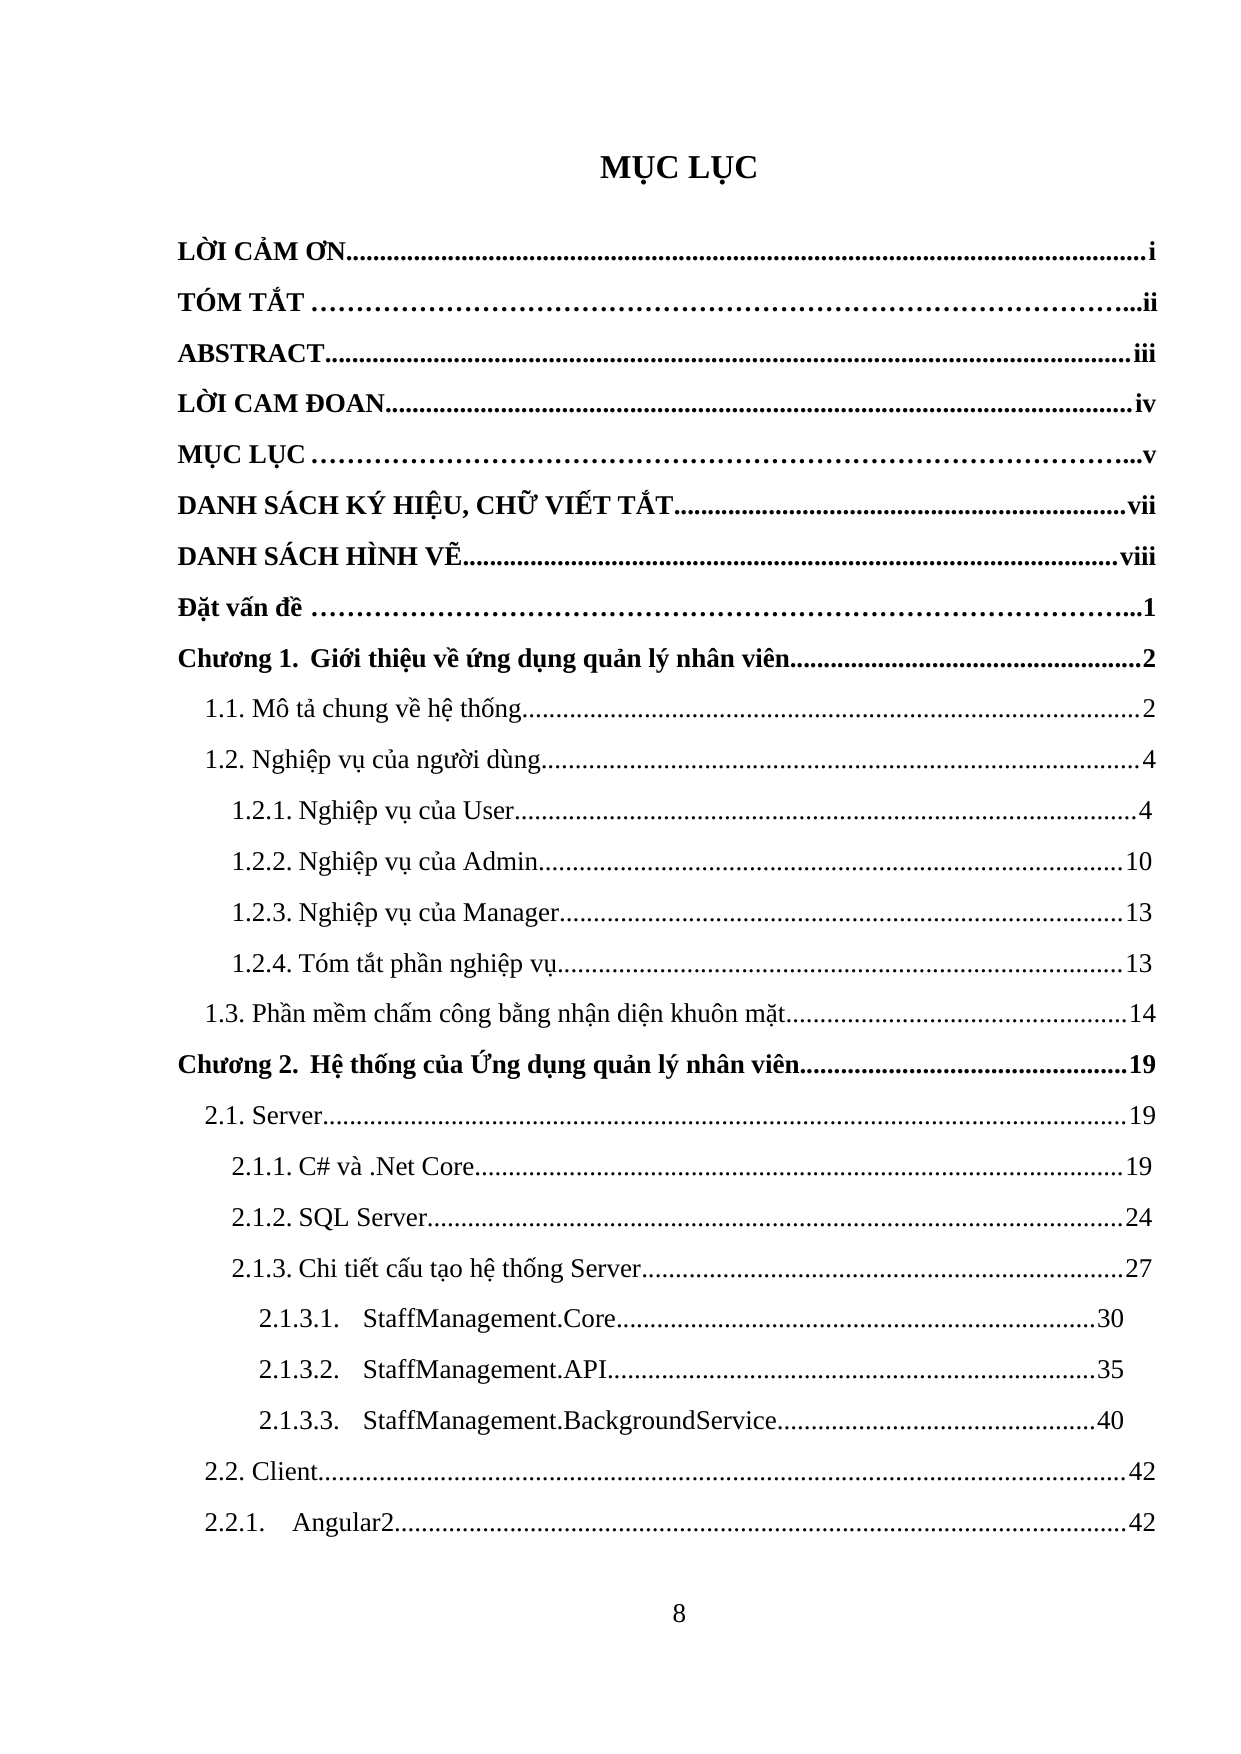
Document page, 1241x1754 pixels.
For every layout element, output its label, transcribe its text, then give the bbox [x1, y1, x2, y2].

subtitle MỤC LỤC [177, 148, 1181, 186]
